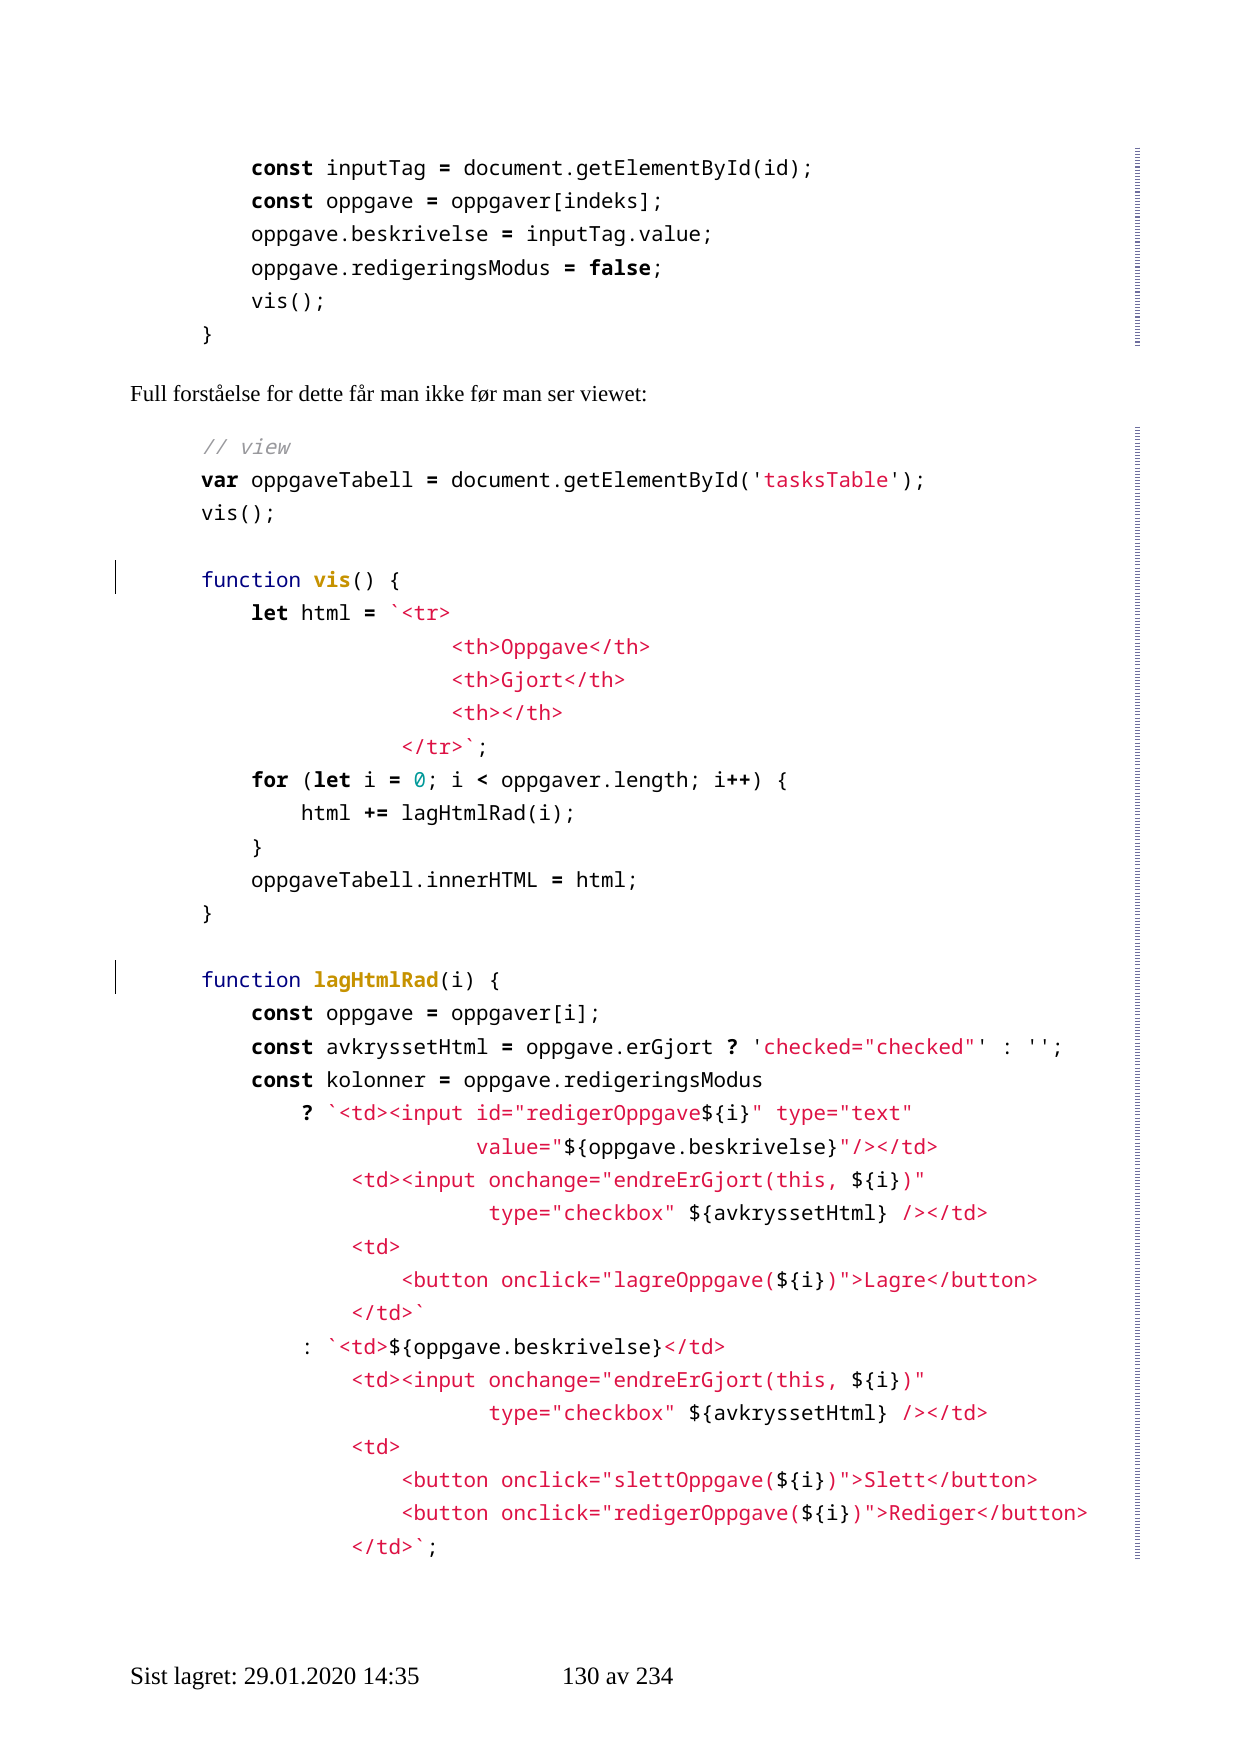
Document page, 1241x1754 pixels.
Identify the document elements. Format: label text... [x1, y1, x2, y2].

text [201, 427, 1140, 1560]
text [201, 148, 1140, 348]
text Full forståelse for dette får man ikke før man ser viewet: [130, 368, 1110, 406]
